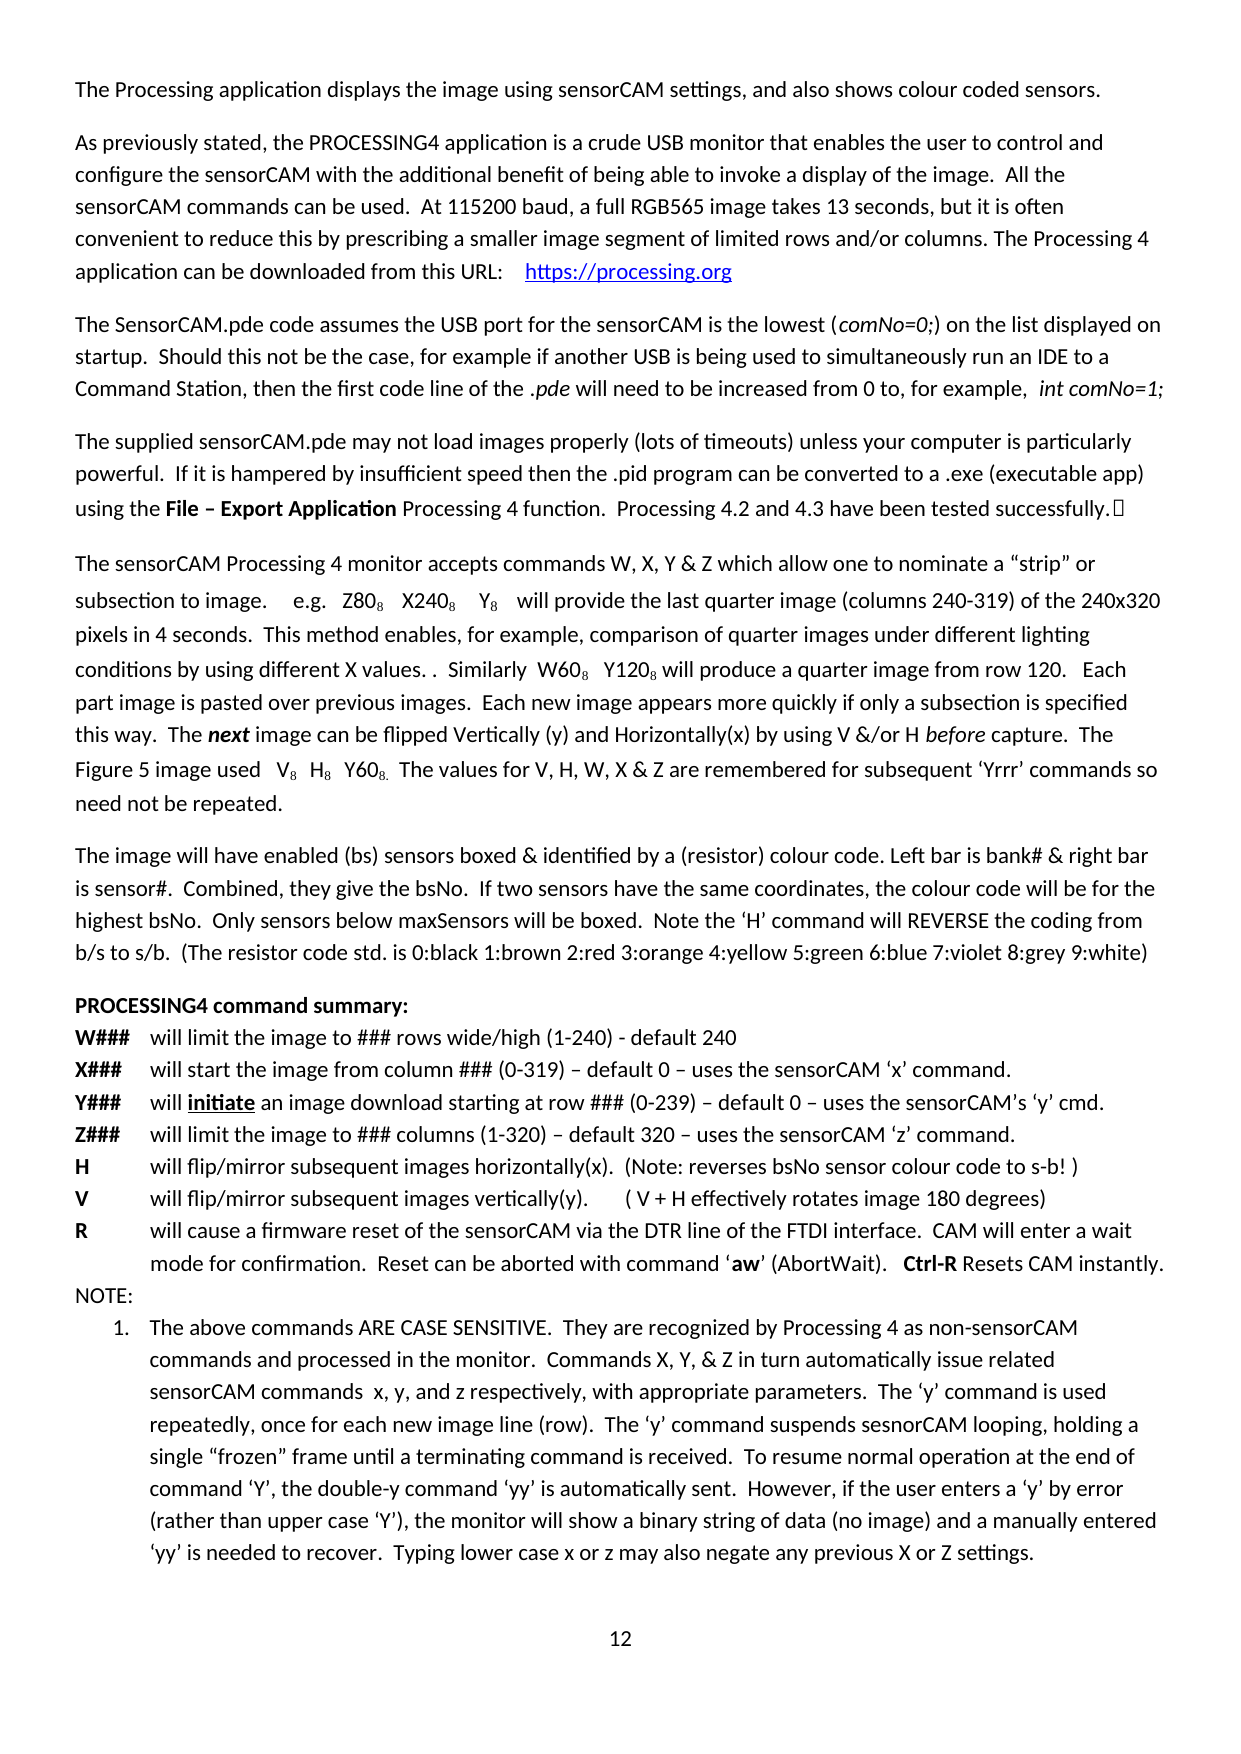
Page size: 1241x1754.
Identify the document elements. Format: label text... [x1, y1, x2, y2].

text Z### will limit the image to ### columns (1-320) – default 320 – uses the sensorCAM ‘z’ command. [75, 1120, 1165, 1148]
text PROCESSING4 command summary: [75, 991, 1165, 1019]
text Y### will initiate an image download starting at row ### (0-239) – default 0 – uses the sensorCAM’s ‘y’ cmd. [75, 1088, 1165, 1116]
text V will flip/mirror subsequent images vertically(y). ( V + H effectively rotates image 180 degrees) [75, 1184, 1165, 1212]
list The above commands ARE CASE SENSITIVE. They are recognized by Processing 4 as non-sensorCAM commands and processed in the monitor. Commands X, Y, & Z in turn automatically issue related sensorCAM commands x, y, and z respectively, with appropriate parameters. The ‘y’ command is used repeatedly, once for each new image line (row). The ‘y’ command suspends sesnorCAM looping, holding a single “frozen” frame until a terminating command is received. To resume normal operation at the end of command ‘Y’, the double-y command ‘yy’ is automatically sent. However, if the user enters a ‘y’ by error (rather than upper case ‘Y’), the monitor will show a binary string of data (no image) and a manually entered ‘yy’ is needed to recover. Typing lower case x or z may also negate any previous X or Z settings. [112, 1313, 1165, 1566]
text H will flip/mirror subsequent images horizontally(x). (Note: reverses bsNo sensor colour code to s-b! ) [75, 1152, 1165, 1180]
text The SensorCAM.pde code assumes the USB port for the sensorCAM is the lowest (comNo=0;) on the list displayed on startup. Should this not be the case, for example if another USB is being used to simultaneously run an IDE to a Command Station, then the first code line of the .pde will need to be increased from 0 to, for example, int comNo=1; [75, 310, 1165, 402]
text As previously stated, the PROCESSING4 application is a crude USB monitor that enables the user to control and configure the sensorCAM with the additional benefit of being able to invoke a display of the image. All the sensorCAM commands can be used. At 115200 baud, a full RGB565 image takes 13 seconds, but it is often convenient to reduce this by prescribing a smaller image segment of limited rows and/or columns. The Processing 4 application can be downloaded from this URL: https://processing.org [75, 128, 1165, 285]
text NOTE: [75, 1281, 1165, 1309]
text The supplied sensorCAM.pde may not load images properly (lots of timeouts) unless your computer is particularly powerful. If it is hampered by insufficient speed then the .pid program can be converted to a .exe (executable app) using the File – Export Application Processing 4 function. Processing 4.2 and 4.3 have been tested successfully. [75, 427, 1165, 523]
text The Processing application displays the image using sensorCAM settings, and also shows colour coded sensors. [75, 75, 1165, 103]
text R will cause a firmware reset of the sensorCAM via the DTR line of the FTDI interface. CAM will enter a wait mode for confirmation. Reset can be aborted with command ‘aw’ (AbortWait). Ctrl-R Resets CAM instantly. [75, 1217, 1165, 1277]
text W### will limit the image to ### rows wide/high (1-240) - default 240 [75, 1023, 1165, 1051]
text X### will start the image from column ### (0-319) – default 0 – uses the sensorCAM ‘x’ command. [75, 1056, 1165, 1084]
text The sensorCAM Processing 4 monitor accepts commands W, X, Y & Z which allow one to nominate a “strip” or subsection to image. e.g. Z80 X240 Y will provide the last quarter image (columns 240-319) of the 240x320 pixels in 4 seconds. This method enables, for example, comparison of quarter images under different lighting conditions by using different X values. . Similarly W60 Y120 will produce a quarter image from row 120. Each part image is pasted over previous images. Each new image appears more quickly if only a subsection is specified this way. The next image can be flipped Vertically (y) and Horizontally(x) by using V &/or H before capture. The Figure 5 image used V H Y60. The values for V, H, W, X & Z are remembered for subsequent ‘Yrrr’ commands so need not be repeated. [75, 549, 1165, 817]
text The image will have enabled (bs) sensors boxed & identified by a (resistor) colour code. Left bar is bank# & right bar is sensor#. Combined, they give the bsNo. If two sensors have the same coordinates, the colour code will be for the highest bsNo. Only sensors below maxSensors will be boxed. Note the ‘H’ command will REVERSE the coding from b/s to s/b. (The resistor code std. is 0:black 1:brown 2:red 3:orange 4:yellow 5:green 6:blue 7:violet 8:grey 9:white) [75, 842, 1165, 966]
